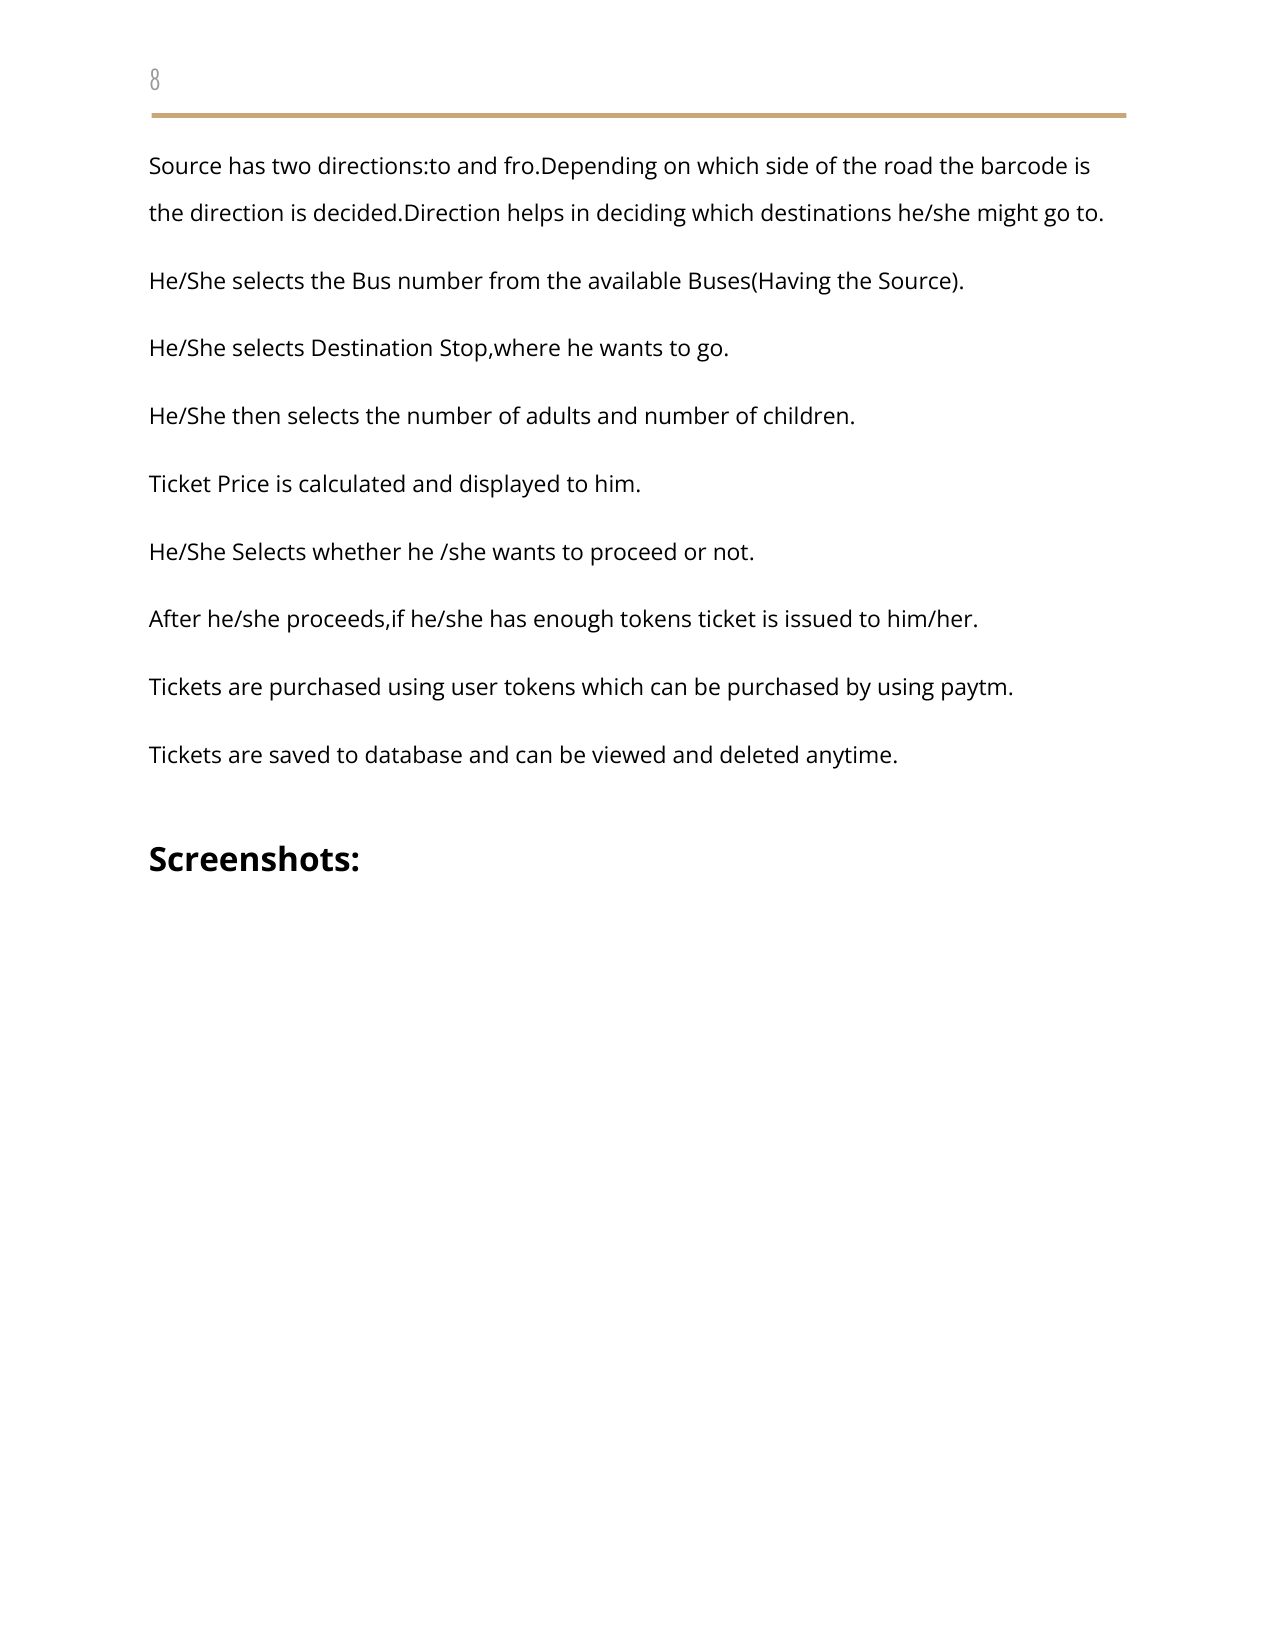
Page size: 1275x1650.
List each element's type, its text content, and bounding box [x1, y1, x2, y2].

text Source has two directions:to and fro.Depending on which side of the road the barcode is the direction is decided.Direction helps in deciding which destinations he/she might go to. [148, 150, 1125, 228]
text He/She selects the Bus number from the available Buses(Having the Source). [148, 264, 1125, 296]
text Ticket Price is calculated and displayed to him. [148, 468, 1125, 499]
text He/She selects Destination Stop,where he wants to go. [148, 332, 1125, 363]
text After he/she proceeds,if he/she has enough tokens ticket is issued to him/her. [148, 603, 1125, 634]
text He/She Selects whether he /she wants to proceed or not. [148, 535, 1125, 567]
text Tickets are purchased using user tokens which can be purchased by using paytm. [148, 671, 1125, 702]
text Tickets are saved to database and can be viewed and deleted anytime. [148, 738, 1125, 770]
text He/She then selects the number of adults and number of children. [148, 400, 1125, 431]
picture [151, 113, 1127, 118]
subtitle Screenshots: [148, 835, 939, 881]
